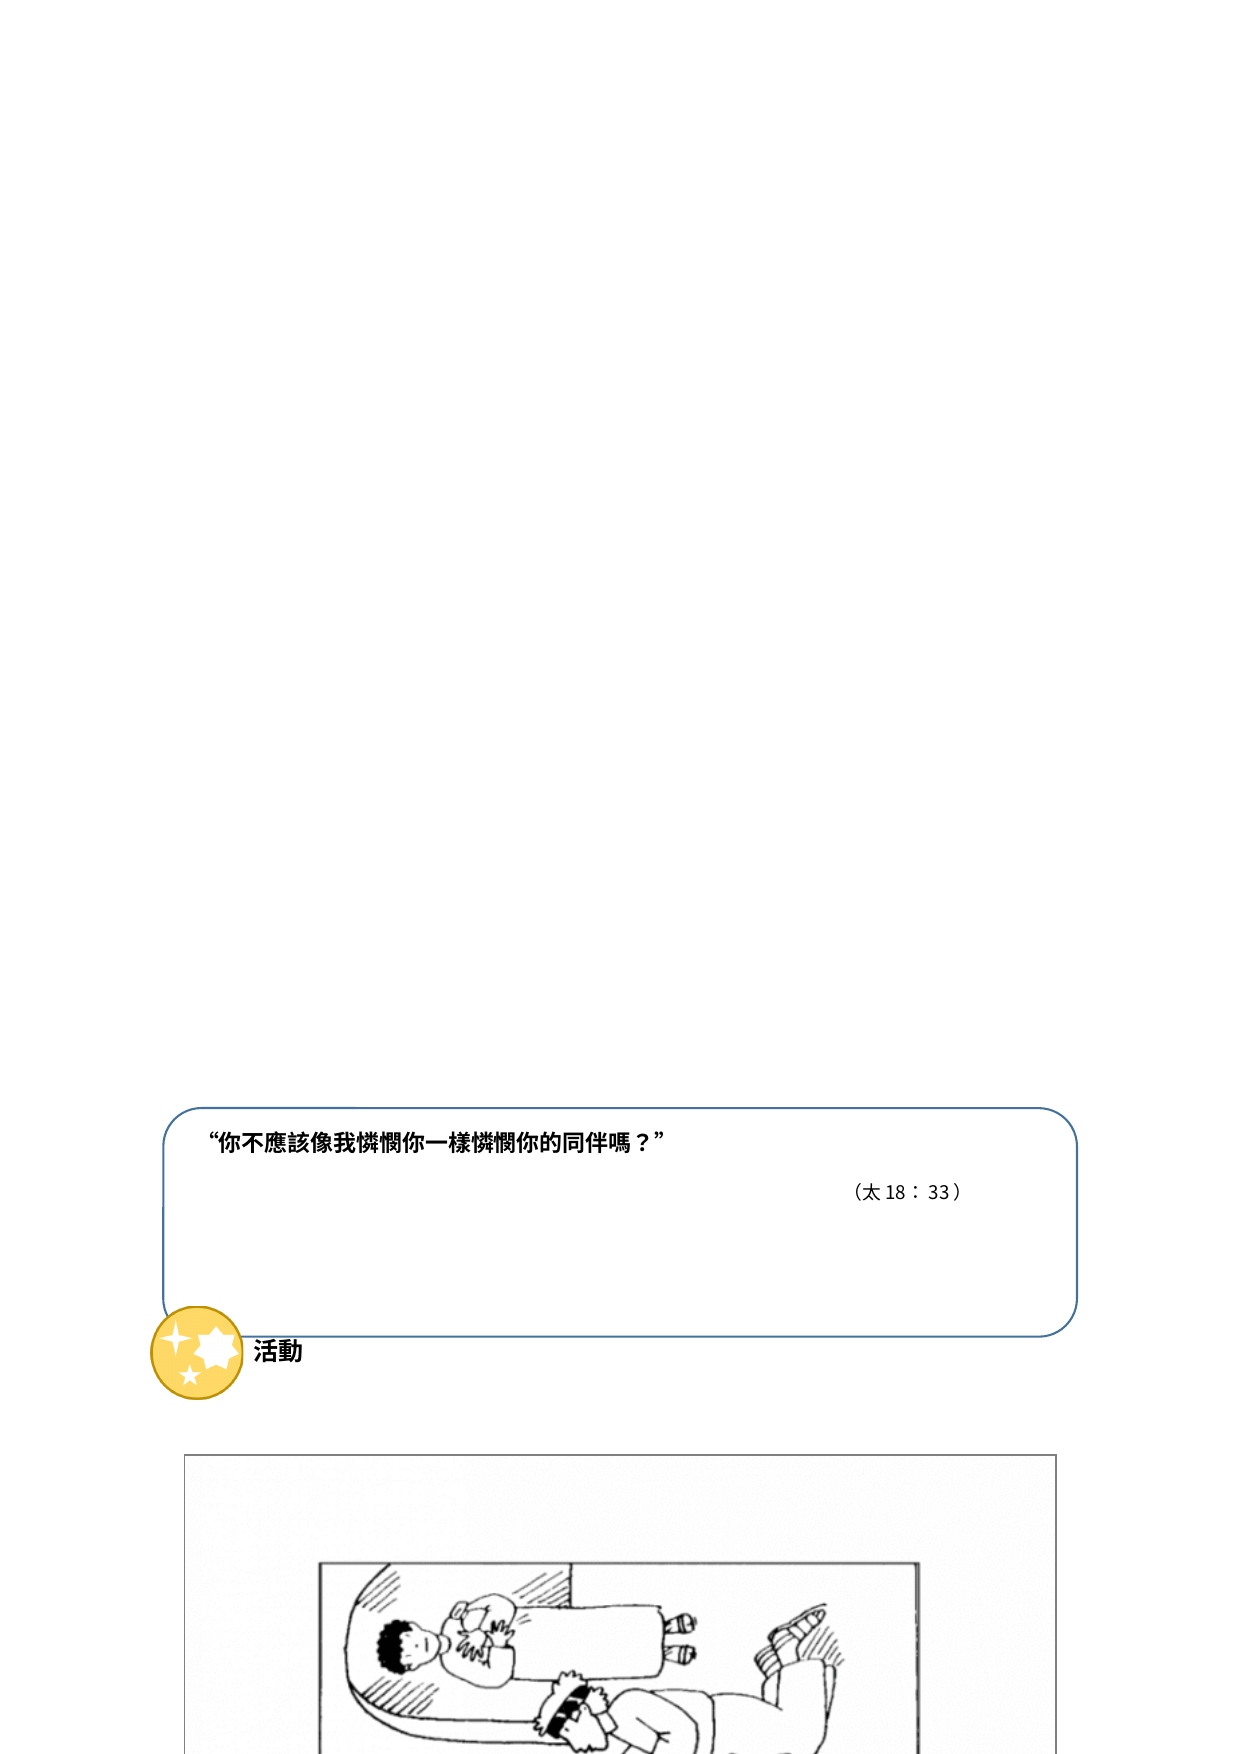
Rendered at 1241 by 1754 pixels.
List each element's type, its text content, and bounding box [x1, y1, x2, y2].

picture [150, 1306, 244, 1400]
picture [185, 1456, 1055, 1754]
text （太18： 33 ） [150, 1178, 1090, 1205]
text 活動 [244, 1332, 1090, 1368]
text “你不應該像我憐憫你一樣憐憫你的同伴嗎？” [150, 1125, 1090, 1158]
